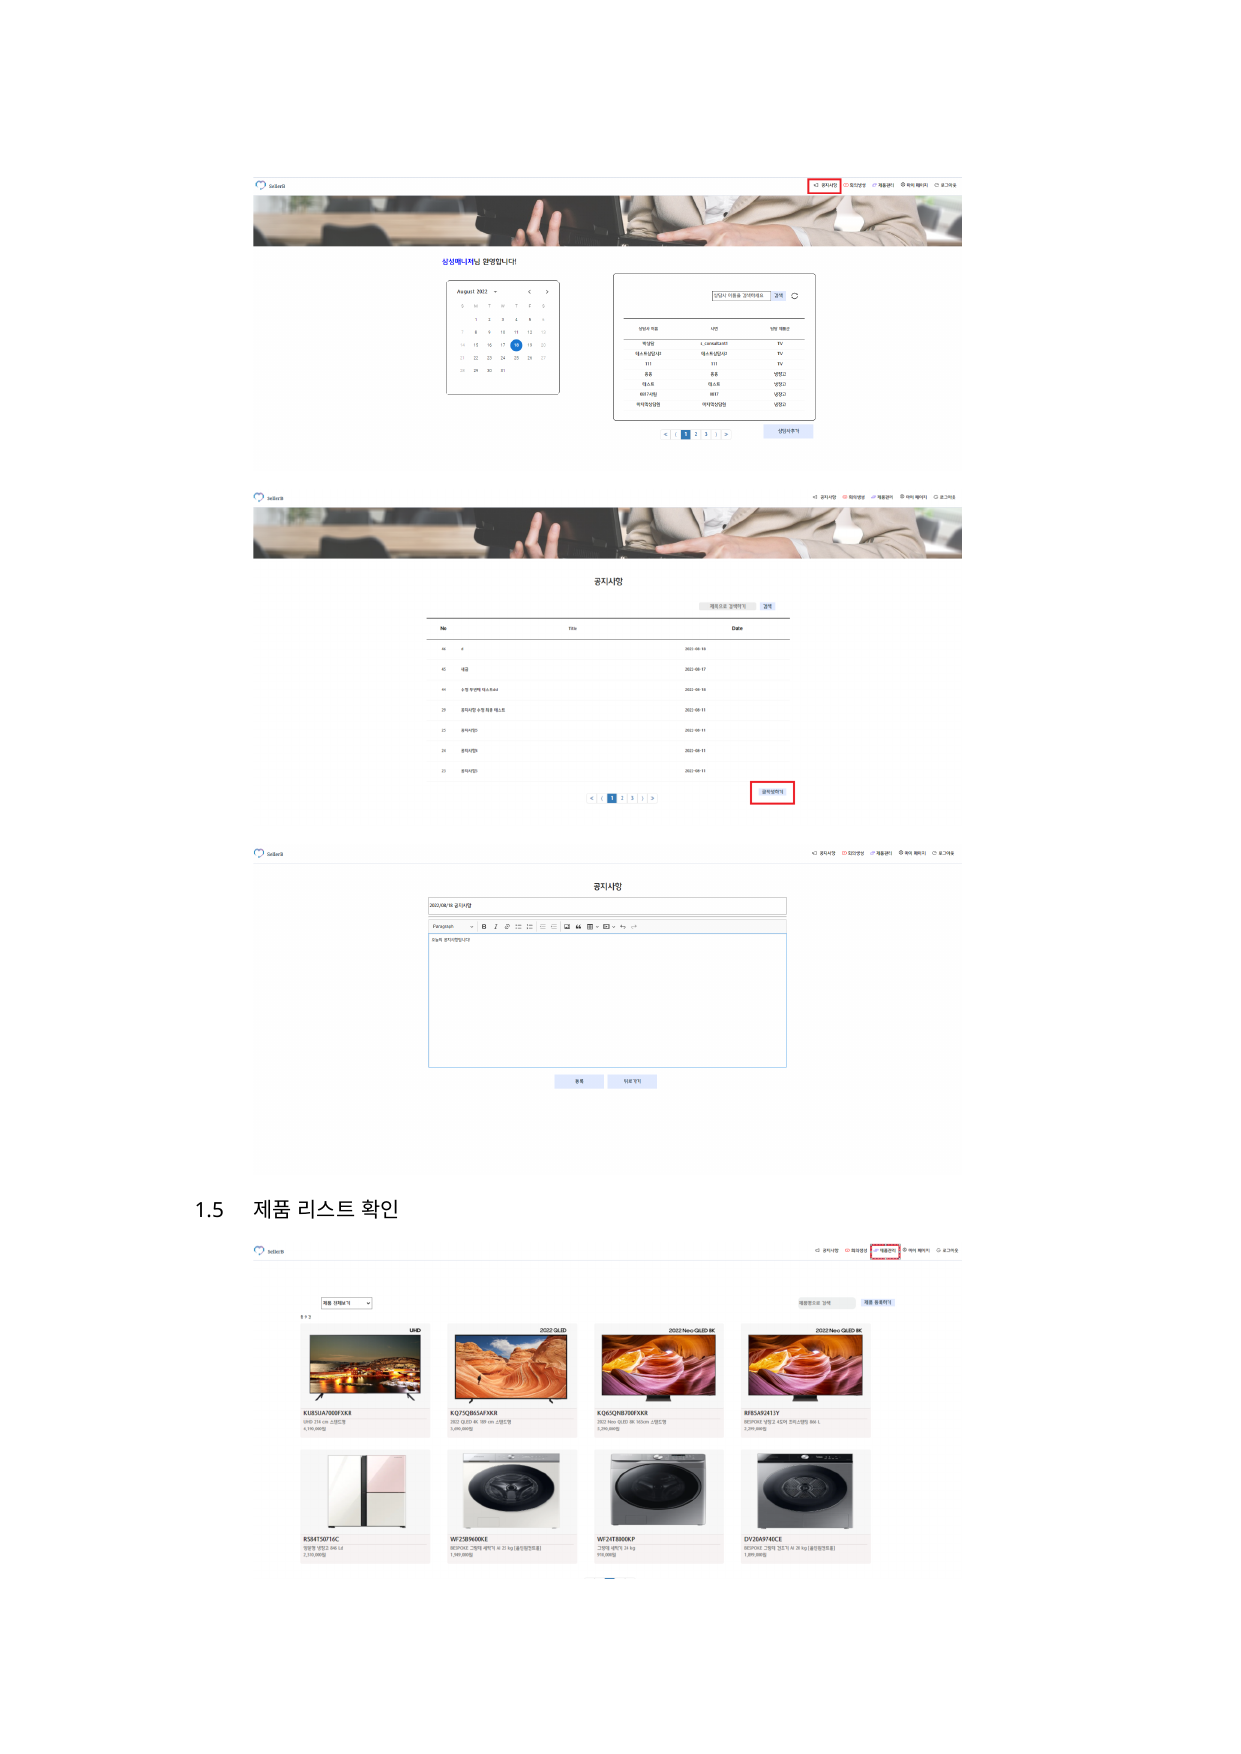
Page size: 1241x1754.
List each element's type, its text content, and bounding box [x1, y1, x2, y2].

picture [253, 844, 962, 1175]
picture [253, 1242, 962, 1579]
list 제품 리스트 확인 [194, 1193, 1090, 1224]
picture [253, 177, 962, 471]
picture [253, 489, 962, 826]
